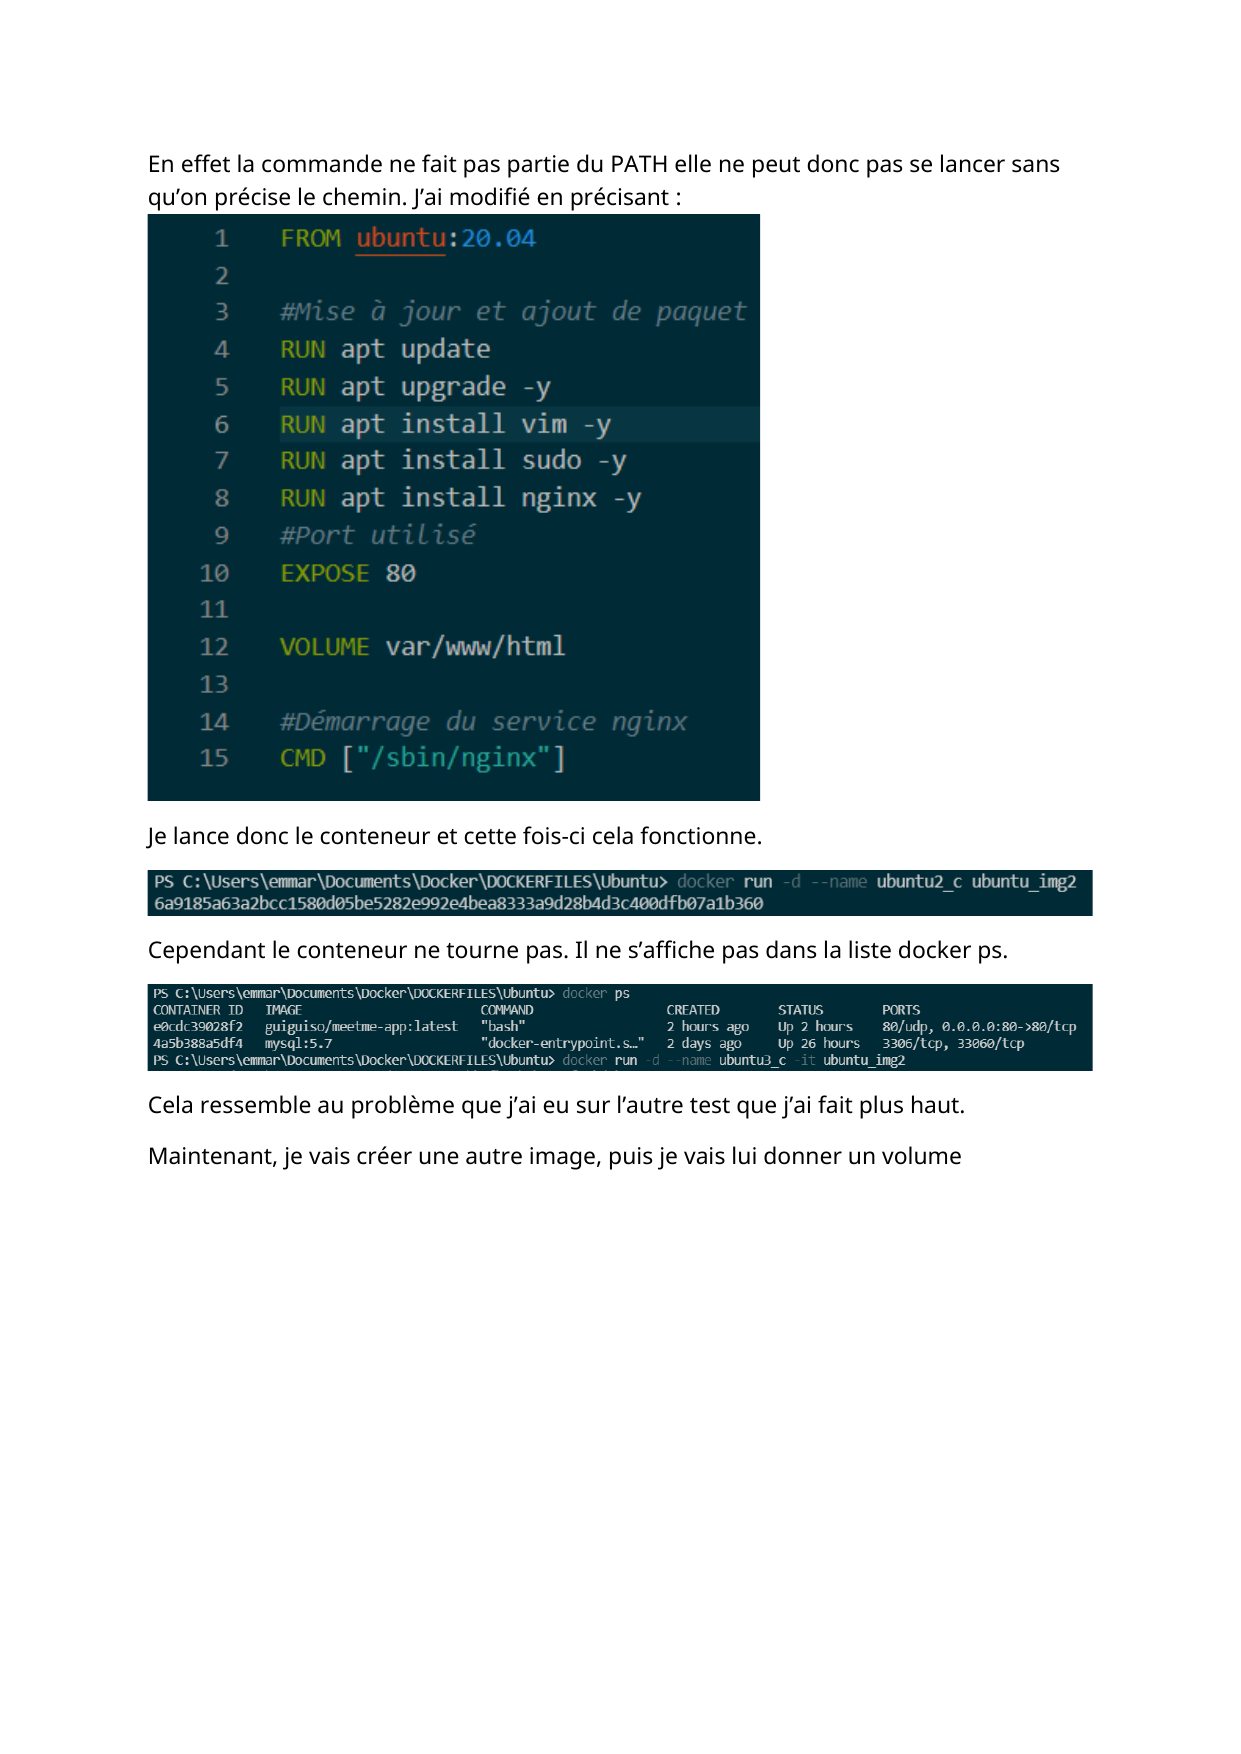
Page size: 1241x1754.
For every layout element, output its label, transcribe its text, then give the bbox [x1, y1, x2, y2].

picture [450, 898, 466, 909]
picture [404, 455, 414, 469]
picture [647, 716, 654, 730]
picture [463, 230, 474, 246]
picture [479, 874, 487, 889]
picture [227, 878, 234, 887]
picture [419, 752, 428, 766]
picture [583, 876, 592, 887]
picture [216, 267, 228, 284]
picture [602, 896, 610, 909]
picture [699, 898, 705, 909]
picture [216, 638, 228, 655]
picture [161, 876, 174, 887]
picture [355, 878, 377, 887]
picture [282, 230, 293, 246]
picture [645, 898, 653, 909]
picture [593, 874, 600, 889]
picture [275, 878, 316, 887]
picture [417, 455, 430, 469]
picture [836, 878, 842, 887]
picture [546, 876, 552, 887]
picture [628, 493, 641, 512]
picture [282, 489, 325, 506]
picture [282, 378, 325, 395]
picture [612, 455, 627, 475]
picture [249, 991, 267, 997]
picture [434, 493, 444, 506]
picture [471, 754, 475, 766]
picture [479, 449, 489, 469]
picture [202, 749, 228, 766]
picture [217, 303, 228, 320]
picture [217, 378, 228, 395]
picture [536, 876, 543, 887]
picture [204, 874, 215, 889]
picture [161, 898, 183, 909]
picture [740, 898, 748, 909]
picture [426, 876, 434, 887]
picture [613, 716, 641, 736]
picture [547, 896, 562, 909]
picture [432, 635, 444, 658]
picture [672, 717, 687, 730]
picture [492, 381, 505, 395]
picture [193, 898, 206, 909]
picture [679, 896, 691, 909]
picture [315, 306, 323, 320]
picture [673, 306, 702, 326]
picture [704, 306, 732, 320]
picture [400, 306, 414, 326]
picture [417, 641, 430, 655]
picture [417, 381, 430, 401]
picture [402, 381, 414, 395]
picture [315, 991, 327, 997]
picture [322, 896, 340, 909]
picture [654, 896, 667, 909]
picture [585, 302, 596, 320]
picture [878, 874, 914, 887]
picture [389, 526, 400, 544]
picture [437, 878, 444, 887]
picture [514, 752, 519, 766]
picture [470, 896, 487, 909]
picture [217, 676, 228, 692]
picture [883, 1058, 892, 1066]
picture [492, 635, 505, 658]
picture [303, 898, 321, 909]
picture [343, 493, 370, 512]
picture [658, 717, 665, 730]
picture [202, 713, 214, 730]
picture [613, 300, 641, 320]
picture [726, 896, 734, 909]
picture [371, 450, 384, 469]
picture [282, 341, 325, 357]
picture [926, 876, 942, 887]
picture [202, 676, 213, 692]
picture [446, 641, 491, 655]
picture [493, 876, 500, 887]
picture [315, 1058, 327, 1064]
picture [478, 752, 489, 764]
picture [524, 449, 565, 469]
picture [536, 306, 549, 326]
picture [282, 565, 368, 581]
picture [488, 898, 506, 909]
picture [384, 898, 410, 909]
picture [1021, 878, 1028, 887]
picture [216, 565, 229, 581]
picture [522, 306, 536, 320]
picture [717, 898, 722, 909]
picture [554, 635, 566, 655]
picture [266, 1041, 275, 1047]
picture [537, 381, 551, 401]
picture [1048, 878, 1066, 891]
picture [208, 898, 226, 909]
picture [463, 455, 475, 469]
picture [419, 524, 426, 544]
picture [453, 746, 459, 758]
picture [372, 306, 386, 320]
picture [446, 450, 460, 469]
picture [692, 898, 697, 909]
picture [333, 1025, 341, 1030]
picture [463, 493, 475, 506]
picture [750, 898, 758, 909]
picture [282, 452, 325, 469]
picture [387, 641, 400, 655]
picture [402, 344, 414, 357]
picture [402, 746, 415, 766]
picture [666, 716, 671, 730]
picture [328, 306, 339, 320]
picture [417, 306, 430, 320]
picture [480, 765, 491, 772]
picture [523, 637, 552, 655]
picture [215, 713, 229, 730]
picture [326, 530, 340, 544]
picture [217, 230, 228, 246]
picture [373, 377, 384, 395]
picture [476, 344, 491, 357]
picture [326, 638, 369, 655]
picture [417, 493, 430, 506]
picture [449, 530, 458, 544]
picture [350, 896, 377, 909]
picture [462, 530, 475, 544]
picture [463, 375, 489, 395]
picture [343, 526, 355, 544]
picture [435, 530, 444, 544]
picture [280, 638, 324, 655]
picture [557, 716, 564, 730]
picture [524, 752, 536, 766]
picture [202, 565, 213, 581]
picture [183, 876, 188, 887]
picture [432, 381, 446, 401]
picture [495, 1006, 507, 1014]
picture [296, 230, 341, 246]
text Cela ressemble au problème que j’ai eu sur l’autre test que j’ai fait plus haut. [148, 1089, 1093, 1121]
picture [707, 874, 714, 887]
picture [493, 486, 505, 506]
picture [357, 233, 370, 246]
picture [215, 527, 229, 544]
picture [565, 896, 599, 909]
picture [608, 874, 638, 887]
picture [695, 1058, 706, 1064]
picture [331, 876, 339, 887]
picture [447, 344, 460, 357]
picture [342, 878, 349, 887]
picture [389, 752, 399, 764]
picture [583, 716, 596, 730]
picture [216, 601, 228, 617]
picture [342, 306, 355, 320]
picture [650, 878, 657, 887]
picture [574, 876, 581, 887]
picture [372, 530, 386, 544]
picture [666, 306, 671, 318]
picture [509, 752, 513, 766]
picture [845, 878, 861, 887]
picture [432, 306, 446, 320]
picture [537, 493, 551, 512]
picture [508, 635, 521, 655]
picture [723, 878, 729, 887]
picture [289, 898, 294, 909]
picture [216, 452, 229, 469]
picture [237, 878, 254, 887]
picture [380, 878, 391, 887]
picture [281, 713, 355, 730]
picture [343, 381, 370, 401]
picture [554, 493, 580, 506]
picture [495, 302, 506, 320]
picture [434, 752, 444, 766]
text Je lance donc le conteneur et cette fois-ci cela fonctionne. [148, 819, 1093, 851]
picture [657, 307, 666, 326]
picture [527, 876, 533, 887]
picture [531, 716, 550, 730]
picture [185, 898, 190, 909]
picture [236, 896, 273, 909]
picture [261, 874, 268, 889]
picture [371, 339, 384, 357]
picture [640, 898, 644, 909]
picture [683, 874, 690, 887]
picture [918, 1021, 922, 1034]
picture [447, 488, 460, 506]
picture [441, 898, 448, 909]
picture [568, 717, 577, 730]
picture [373, 227, 446, 246]
picture [661, 877, 667, 887]
picture [503, 876, 511, 887]
picture [280, 749, 325, 766]
picture [447, 306, 461, 320]
picture [523, 717, 530, 730]
picture [494, 449, 505, 469]
picture [531, 898, 548, 909]
picture [707, 900, 714, 909]
picture [476, 306, 491, 320]
picture [973, 874, 1009, 887]
picture [215, 416, 229, 433]
picture [155, 898, 159, 909]
picture [203, 1006, 208, 1014]
picture [343, 344, 370, 364]
picture [630, 898, 637, 909]
picture [344, 746, 353, 772]
picture [478, 486, 489, 506]
picture [556, 746, 563, 772]
picture [448, 381, 460, 395]
picture [318, 874, 328, 889]
picture [433, 455, 444, 469]
picture [476, 230, 483, 246]
picture [447, 710, 461, 730]
picture [693, 878, 700, 887]
picture [413, 874, 423, 889]
picture [1068, 876, 1075, 887]
picture [417, 338, 444, 364]
picture [465, 878, 477, 887]
picture [463, 717, 475, 730]
picture [404, 530, 414, 544]
picture [357, 717, 364, 730]
picture [736, 302, 747, 320]
picture [523, 493, 535, 506]
picture [216, 489, 229, 506]
picture [218, 876, 226, 887]
picture [484, 230, 491, 245]
picture [362, 1025, 371, 1030]
picture [451, 874, 462, 887]
text Maintenant, je vais créer une autre image, puis je vais lui donner un volume [148, 1140, 1093, 1171]
picture [403, 493, 414, 506]
picture [342, 455, 370, 475]
picture [372, 488, 384, 506]
picture [433, 898, 439, 908]
picture [494, 716, 504, 730]
picture [552, 306, 581, 320]
text Cependant le conteneur ne tourne pas. Il ne s’affiche pas dans la liste docker ps. [148, 934, 1093, 965]
picture [507, 716, 521, 730]
picture [745, 878, 771, 887]
picture [417, 716, 430, 730]
picture [248, 1058, 267, 1064]
picture [372, 716, 416, 736]
picture [514, 876, 524, 887]
picture [583, 493, 596, 506]
picture [568, 455, 582, 469]
picture [494, 752, 505, 766]
picture [387, 565, 416, 581]
picture [506, 230, 535, 246]
picture [462, 752, 468, 766]
picture [202, 638, 213, 655]
picture [412, 898, 434, 909]
picture [273, 1006, 282, 1014]
picture [216, 341, 229, 357]
picture [461, 339, 475, 357]
picture [341, 898, 348, 909]
picture [897, 1006, 903, 1014]
picture [311, 530, 325, 544]
picture [202, 601, 213, 617]
text En effet la commande ne fait pas partie du PATH elle ne peut donc pas se lancer sans qu’on précise le chemin. J’ai modifié en précisant : [148, 148, 1093, 801]
picture [540, 746, 549, 752]
picture [281, 408, 760, 441]
picture [281, 527, 311, 544]
picture [281, 303, 314, 320]
picture [402, 641, 414, 655]
picture [759, 898, 763, 909]
